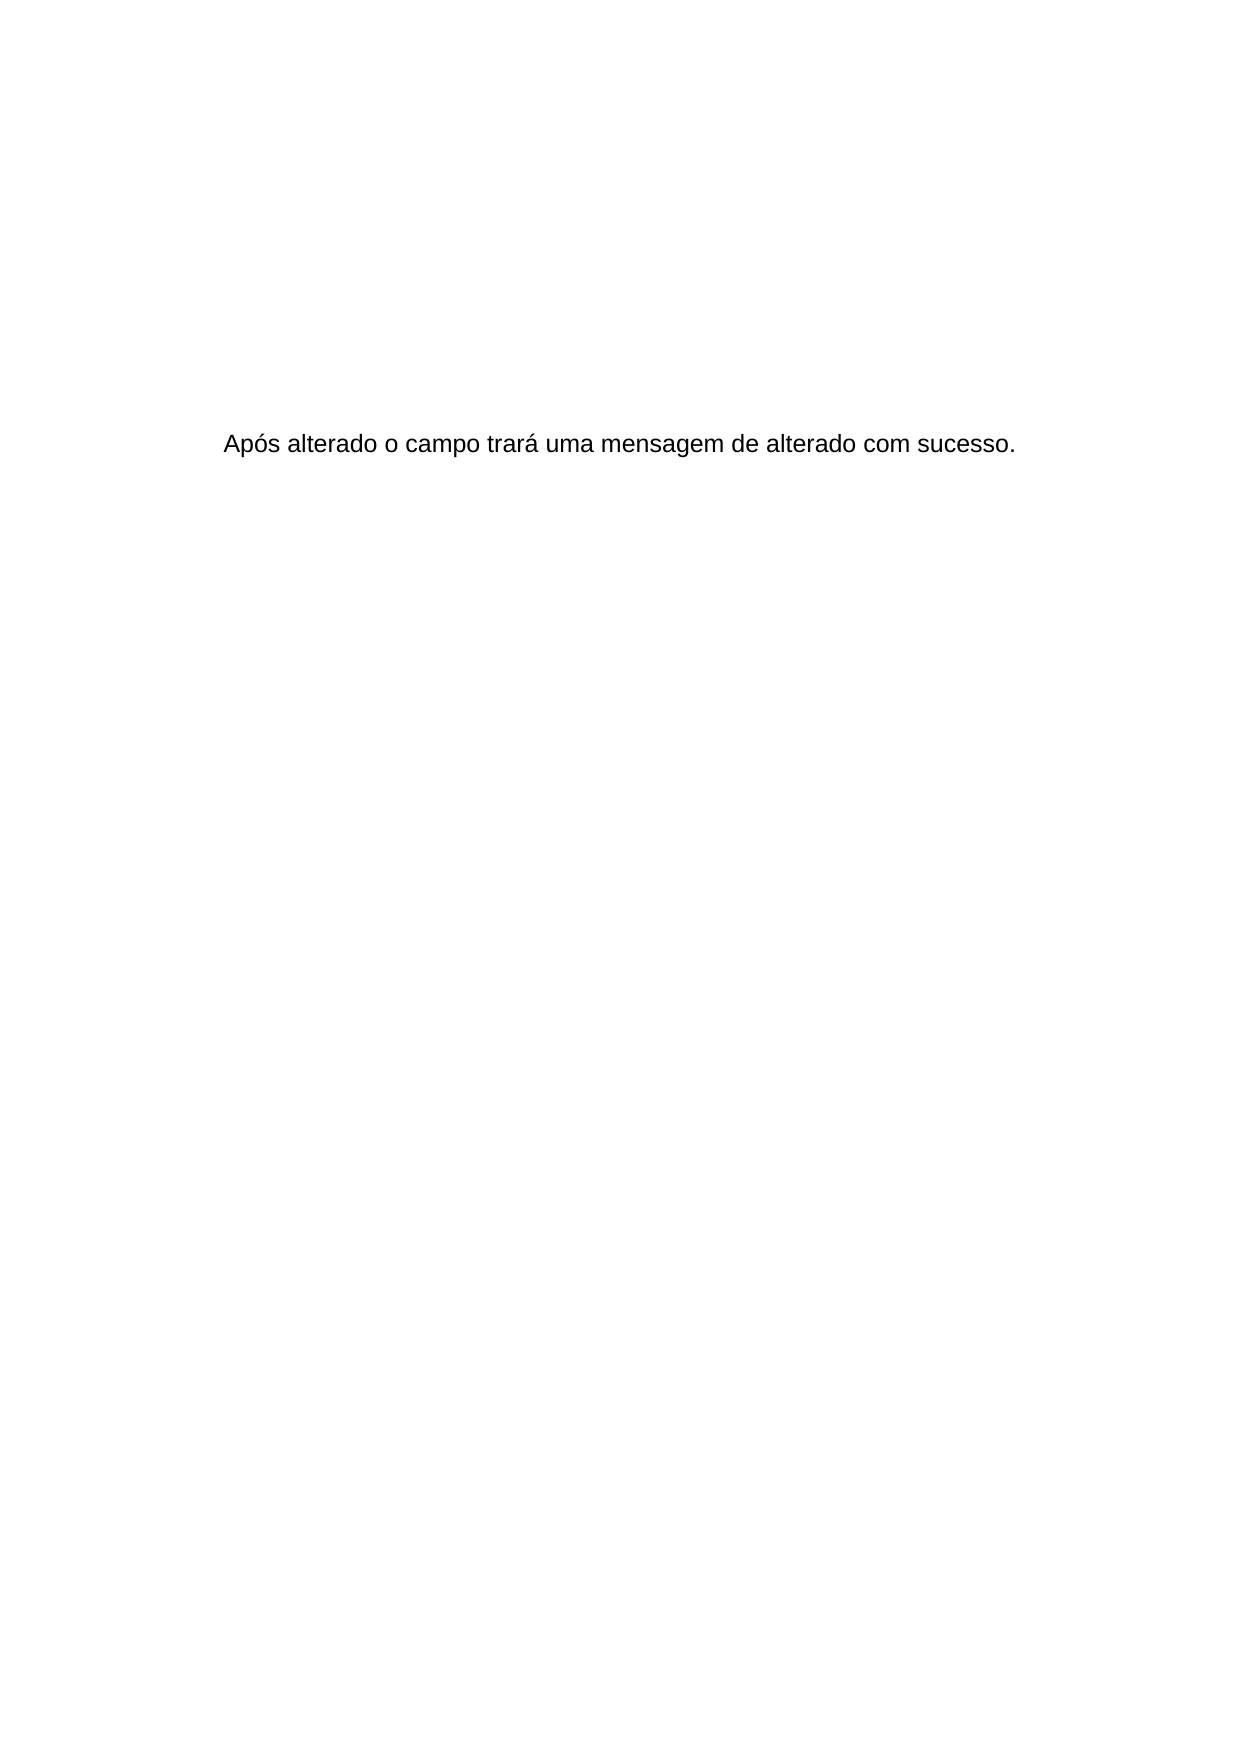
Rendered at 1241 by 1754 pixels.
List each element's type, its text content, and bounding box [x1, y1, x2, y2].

text Após alterado o campo trará uma mensagem de alterado com sucesso. [177, 429, 1063, 458]
